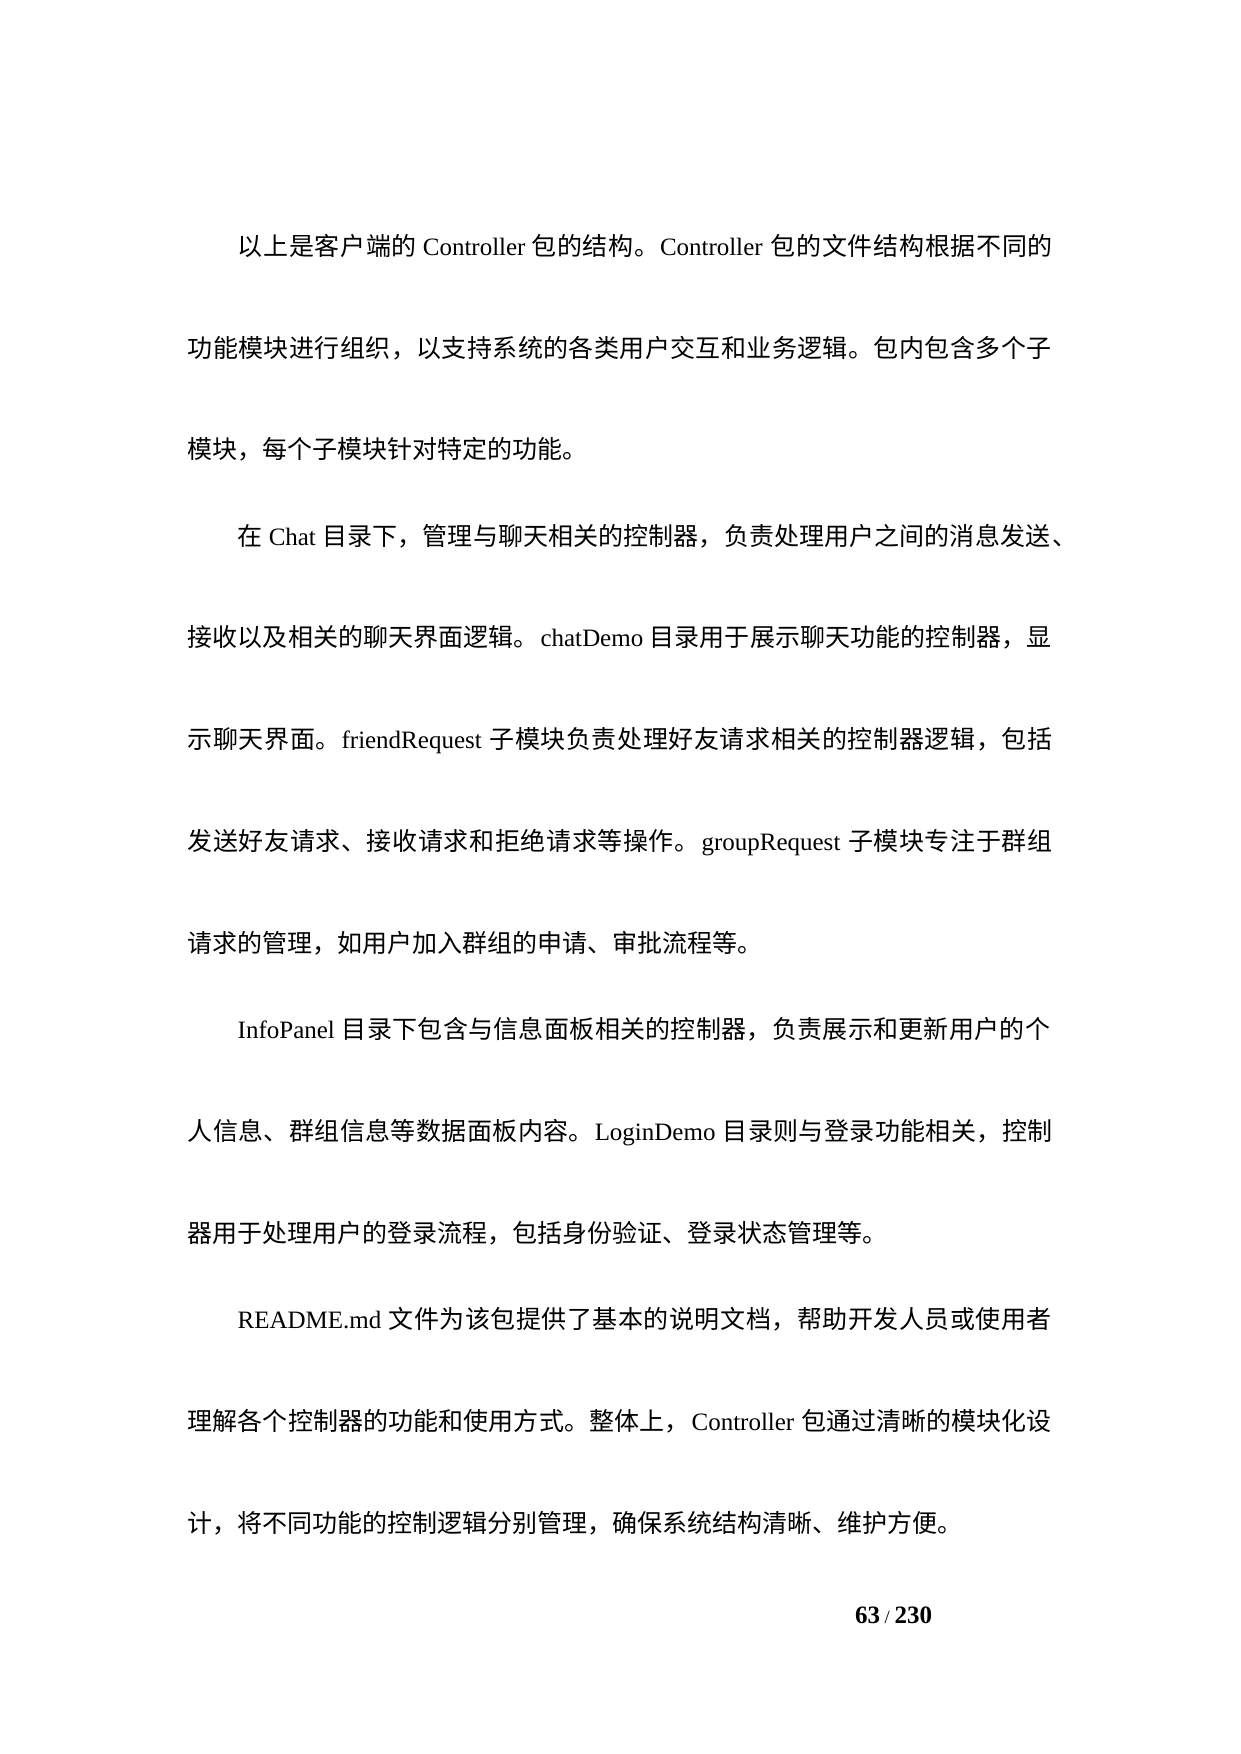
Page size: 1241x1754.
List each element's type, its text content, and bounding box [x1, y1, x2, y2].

text 以上是客户端的Controller包的结构。Controller 包的文件结构根据不同的功能模块进行组织，以支持系统的各类用户交互和业务逻辑。包内包含多个子模块，每个子模块针对特定的功能。 [187, 210, 1053, 482]
text 在 Chat 目录下，管理与聊天相关的控制器，负责处理用户之间的消息发送、接收以及相关的聊天界面逻辑。chatDemo 目录用于展示聊天功能的控制器，显示聊天界面。friendRequest 子模块负责处理好友请求相关的控制器逻辑，包括发送好友请求、接收请求和拒绝请求等操作。groupRequest 子模块专注于群组请求的管理，如用户加入群组的申请、审批流程等。 [187, 500, 1053, 976]
text InfoPanel 目录下包含与信息面板相关的控制器，负责展示和更新用户的个人信息、群组信息等数据面板内容。LoginDemo 目录则与登录功能相关，控制器用于处理用户的登录流程，包括身份验证、登录状态管理等。 [187, 994, 1053, 1265]
text README.md 文件为该包提供了基本的说明文档，帮助开发人员或使用者理解各个控制器的功能和使用方式。整体上，Controller 包通过清晰的模块化设计，将不同功能的控制逻辑分别管理，确保系统结构清晰、维护方便。 [187, 1283, 1053, 1555]
